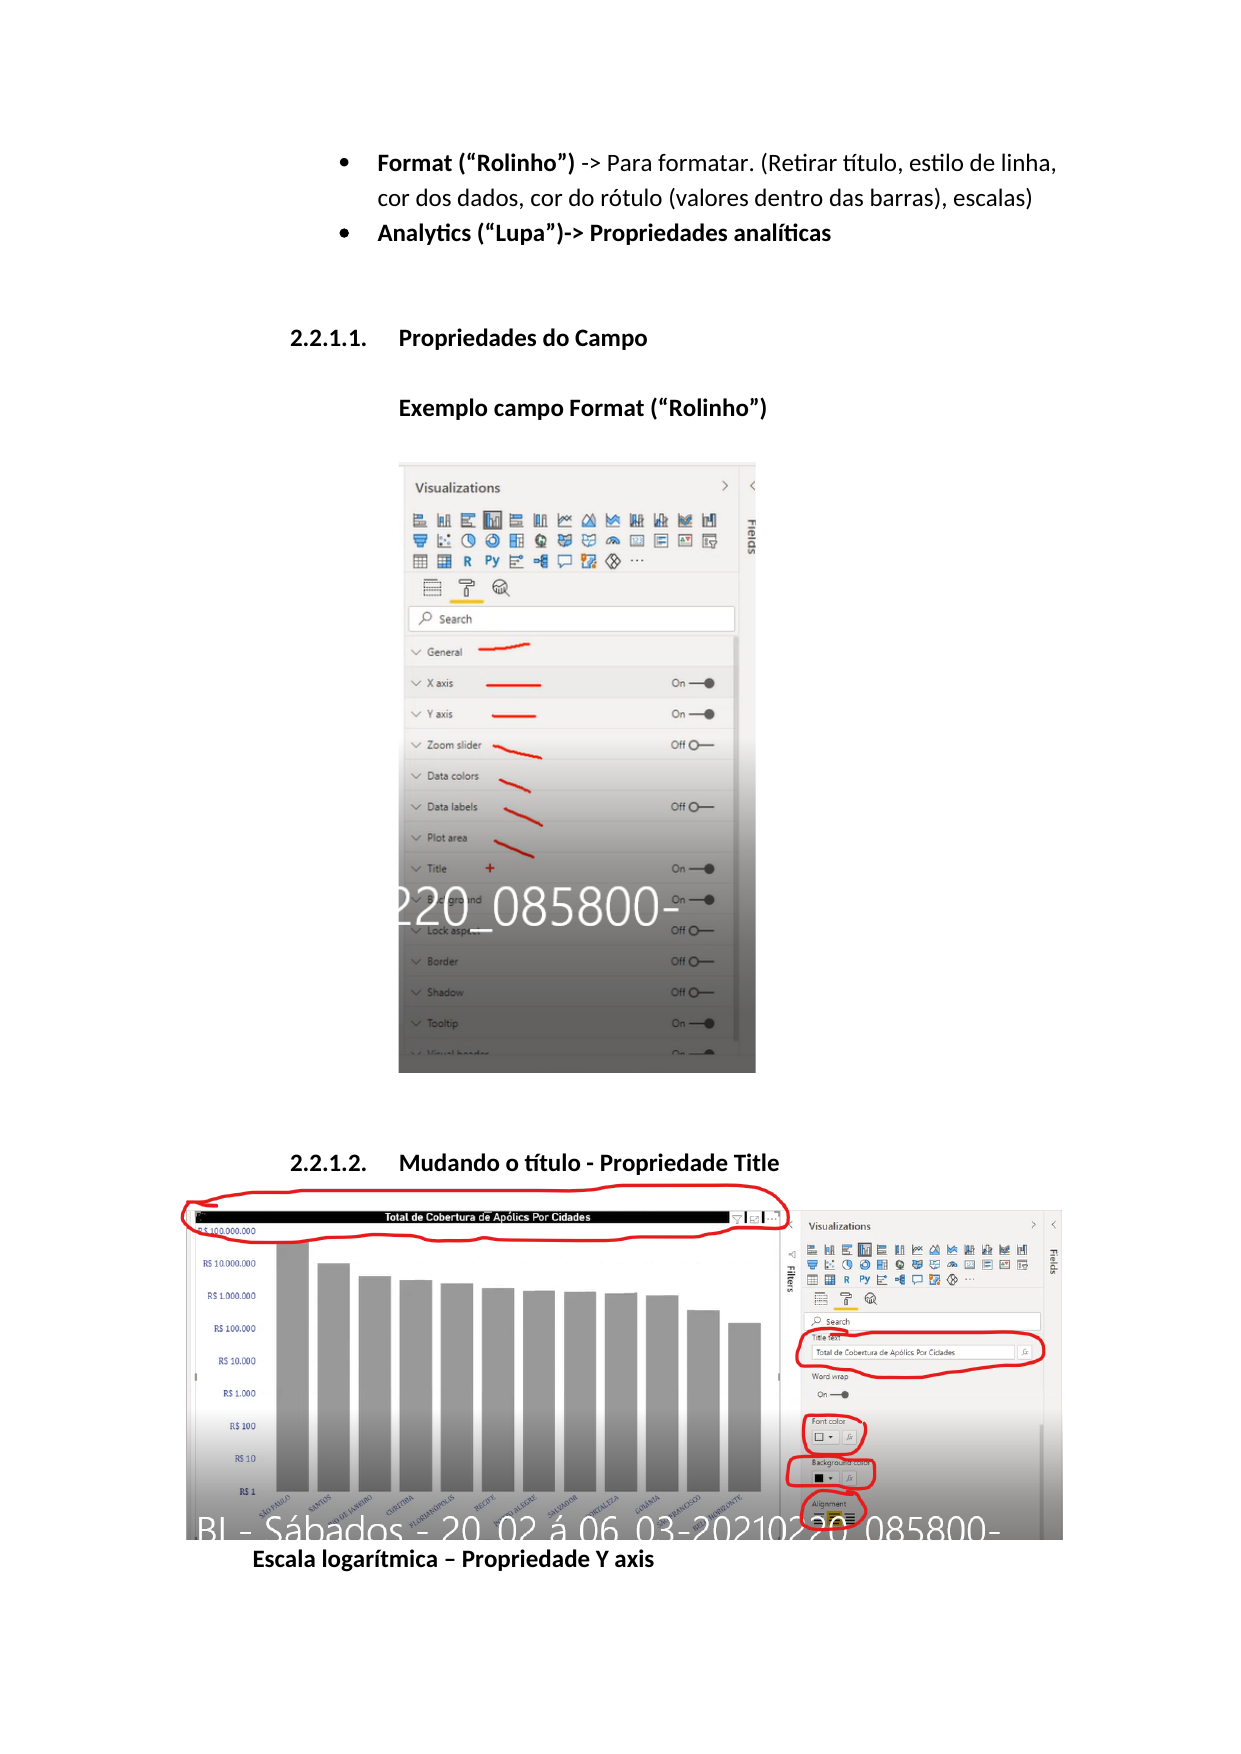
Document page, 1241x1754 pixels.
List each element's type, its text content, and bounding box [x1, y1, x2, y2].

picture [398, 462, 756, 1073]
list Mudando o título - Propriedade Title [290, 1147, 1063, 1178]
list Propriedades do Campo [290, 323, 1063, 353]
picture [177, 1182, 1063, 1540]
list Format (“Rolinho”) -> Para formatar. (Retirar título, estilo de linha, cor dos dados, cor do rótulo (valores dentro das barras), escalas) [340, 148, 1063, 213]
list Exemplo campo Format (“Rolinho”) [398, 393, 1063, 423]
list Escala logarítmica – Propriedade Y axis [252, 1543, 1063, 1574]
list Analytics (“Lupa”)-> Propriedades analíticas [340, 218, 1063, 248]
